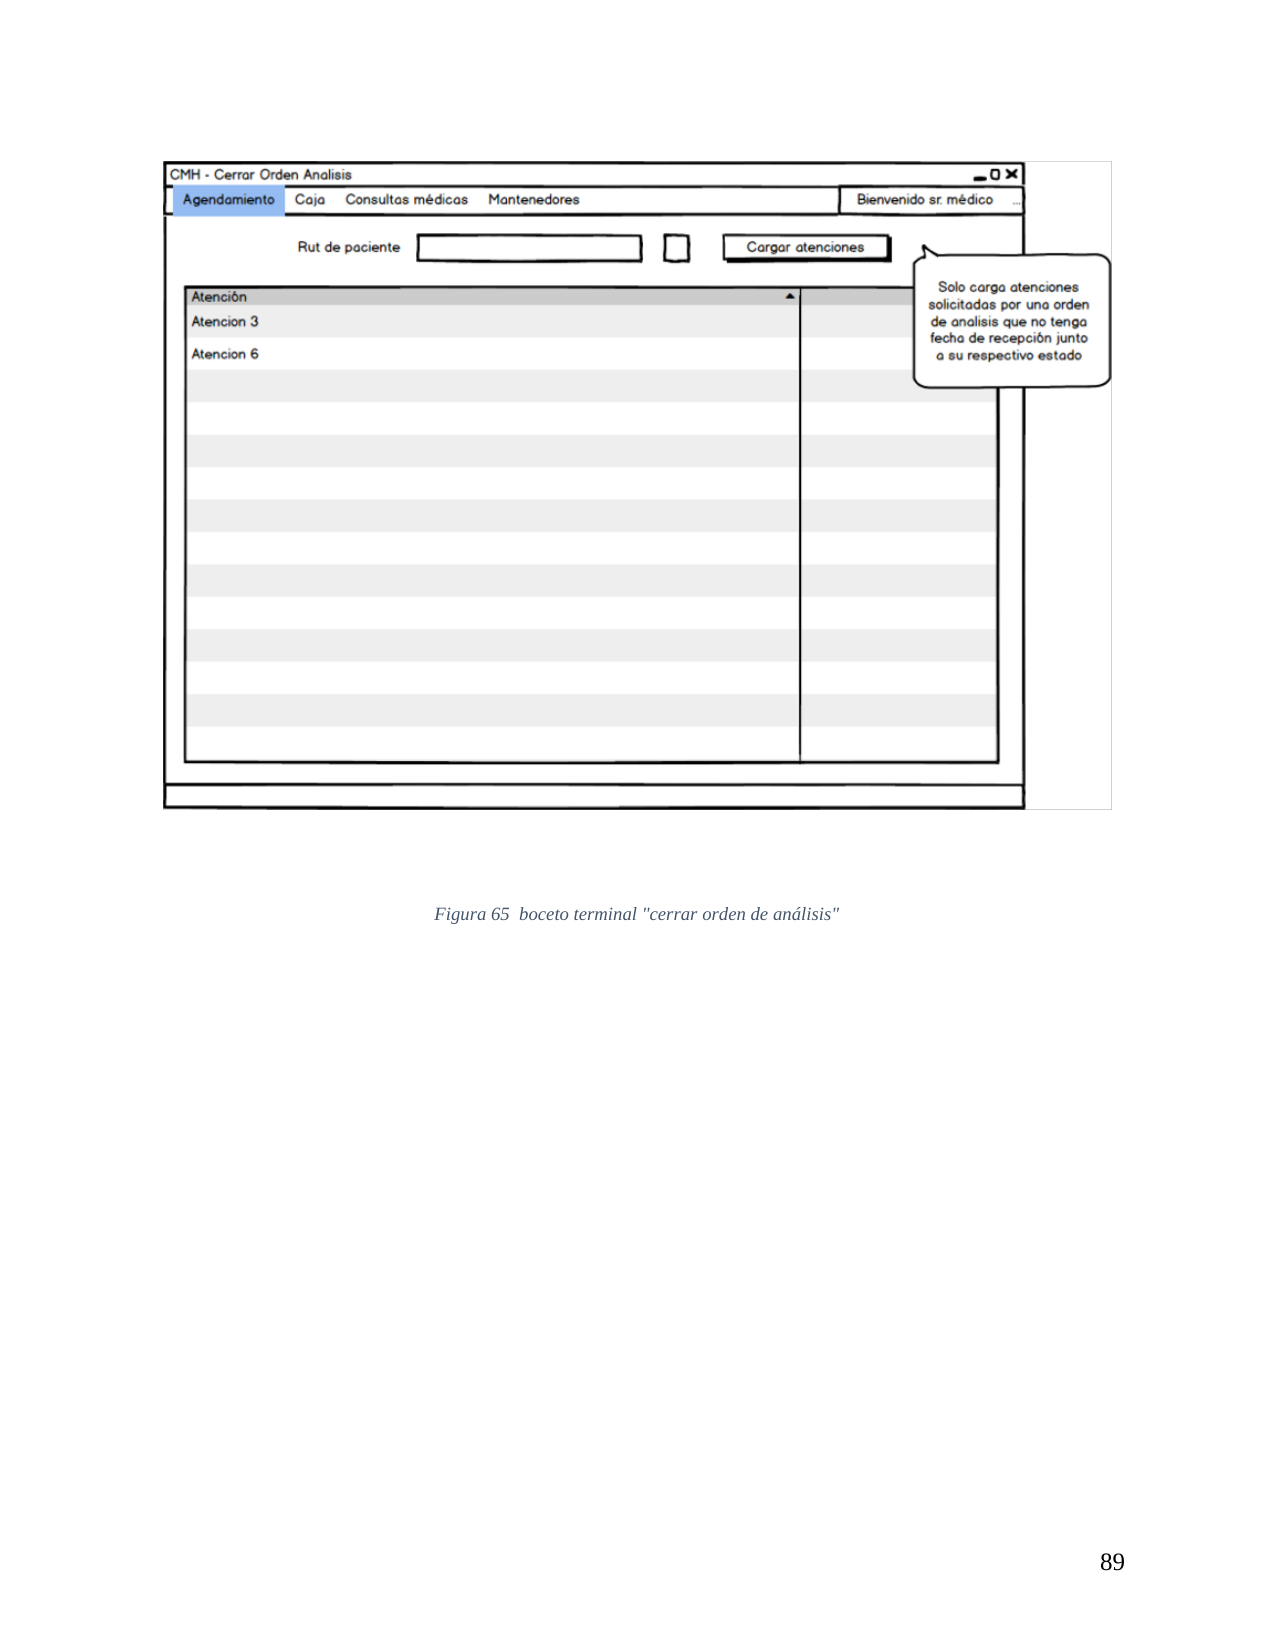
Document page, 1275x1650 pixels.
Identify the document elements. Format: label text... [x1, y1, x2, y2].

text Figura 65 boceto terminal "cerrar orden de análisis" [150, 902, 1125, 924]
picture [151, 150, 1124, 903]
